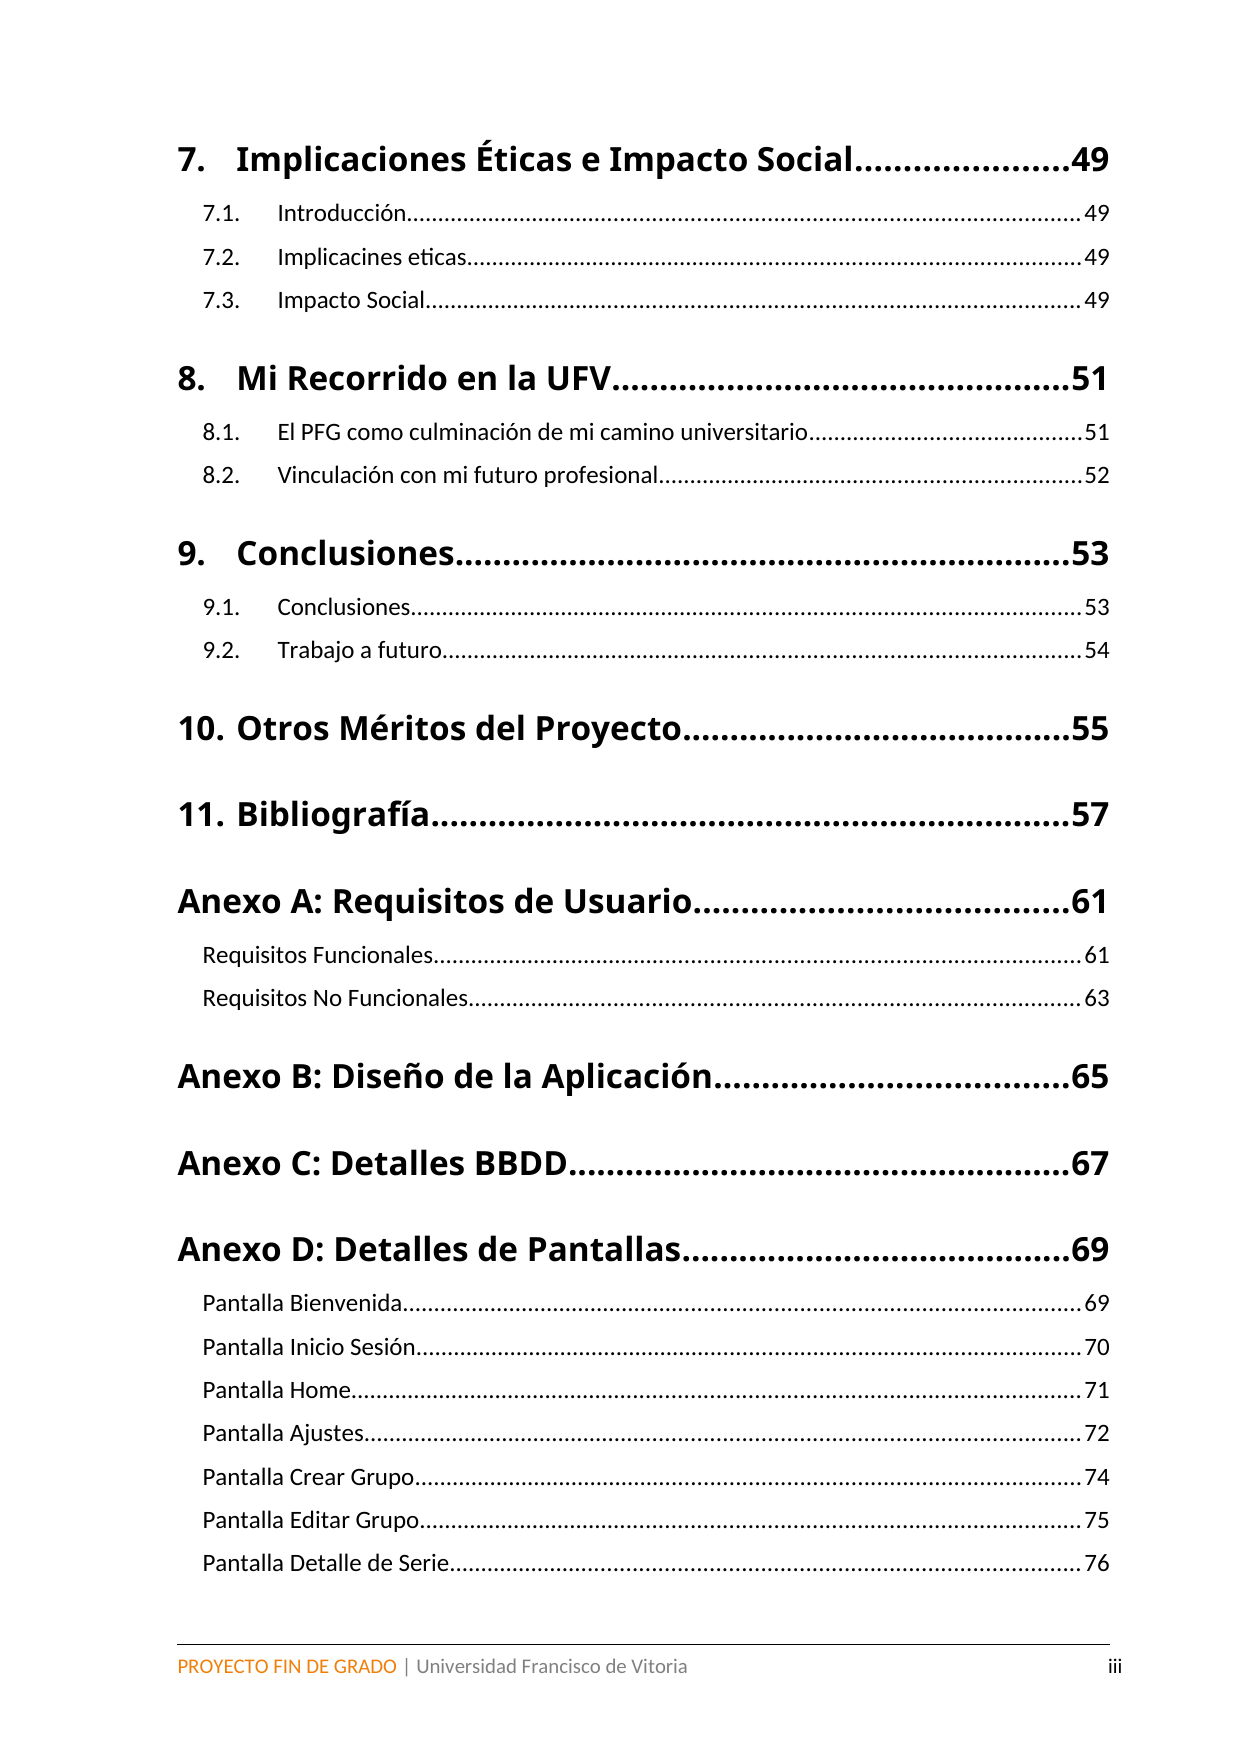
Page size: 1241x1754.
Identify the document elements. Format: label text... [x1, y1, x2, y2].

text Anexo C: Detalles BBDD 67 [177, 1139, 1110, 1185]
text Pantalla Crear Grupo 74 [202, 1461, 1110, 1491]
text 9.2. Trabajo a futuro 54 [202, 634, 1110, 665]
text 7. Implicaciones Éticas e Impacto Social 49 [177, 136, 1110, 181]
text Pantalla Editar Grupo 75 [202, 1504, 1110, 1534]
text 9.1. Conclusiones 53 [202, 591, 1110, 622]
text Requisitos Funcionales 61 [202, 939, 1110, 970]
text 7.1. Introducción 49 [202, 197, 1110, 228]
text 10. Otros Méritos del Proyecto 55 [177, 705, 1110, 750]
text Pantalla Inicio Sesión 70 [202, 1331, 1110, 1361]
text 8.2. Vinculación con mi futuro profesional 52 [202, 459, 1110, 490]
text Anexo D: Detalles de Pantallas 69 [177, 1226, 1110, 1271]
text Anexo B: Diseño de la Aplicación 65 [177, 1053, 1110, 1098]
text Anexo A: Requisitos de Usuario 61 [177, 878, 1110, 923]
text 9. Conclusiones 53 [177, 529, 1110, 575]
text Pantalla Ajustes 72 [202, 1417, 1110, 1448]
text 7.3. Impacto Social 49 [202, 284, 1110, 314]
text 7.2. Implicacines eticas 49 [202, 241, 1110, 271]
text Pantalla Home 71 [202, 1374, 1110, 1404]
text 11. Bibliografía 57 [177, 791, 1110, 837]
text 8.1. El PFG como culminación de mi camino universitario 51 [202, 416, 1110, 446]
text 8. Mi Recorrido en la UFV 51 [177, 354, 1110, 400]
text Requisitos No Funcionales 63 [202, 982, 1110, 1013]
text Pantalla Bienvenida 69 [202, 1287, 1110, 1318]
text Pantalla Detalle de Serie 76 [202, 1547, 1110, 1578]
